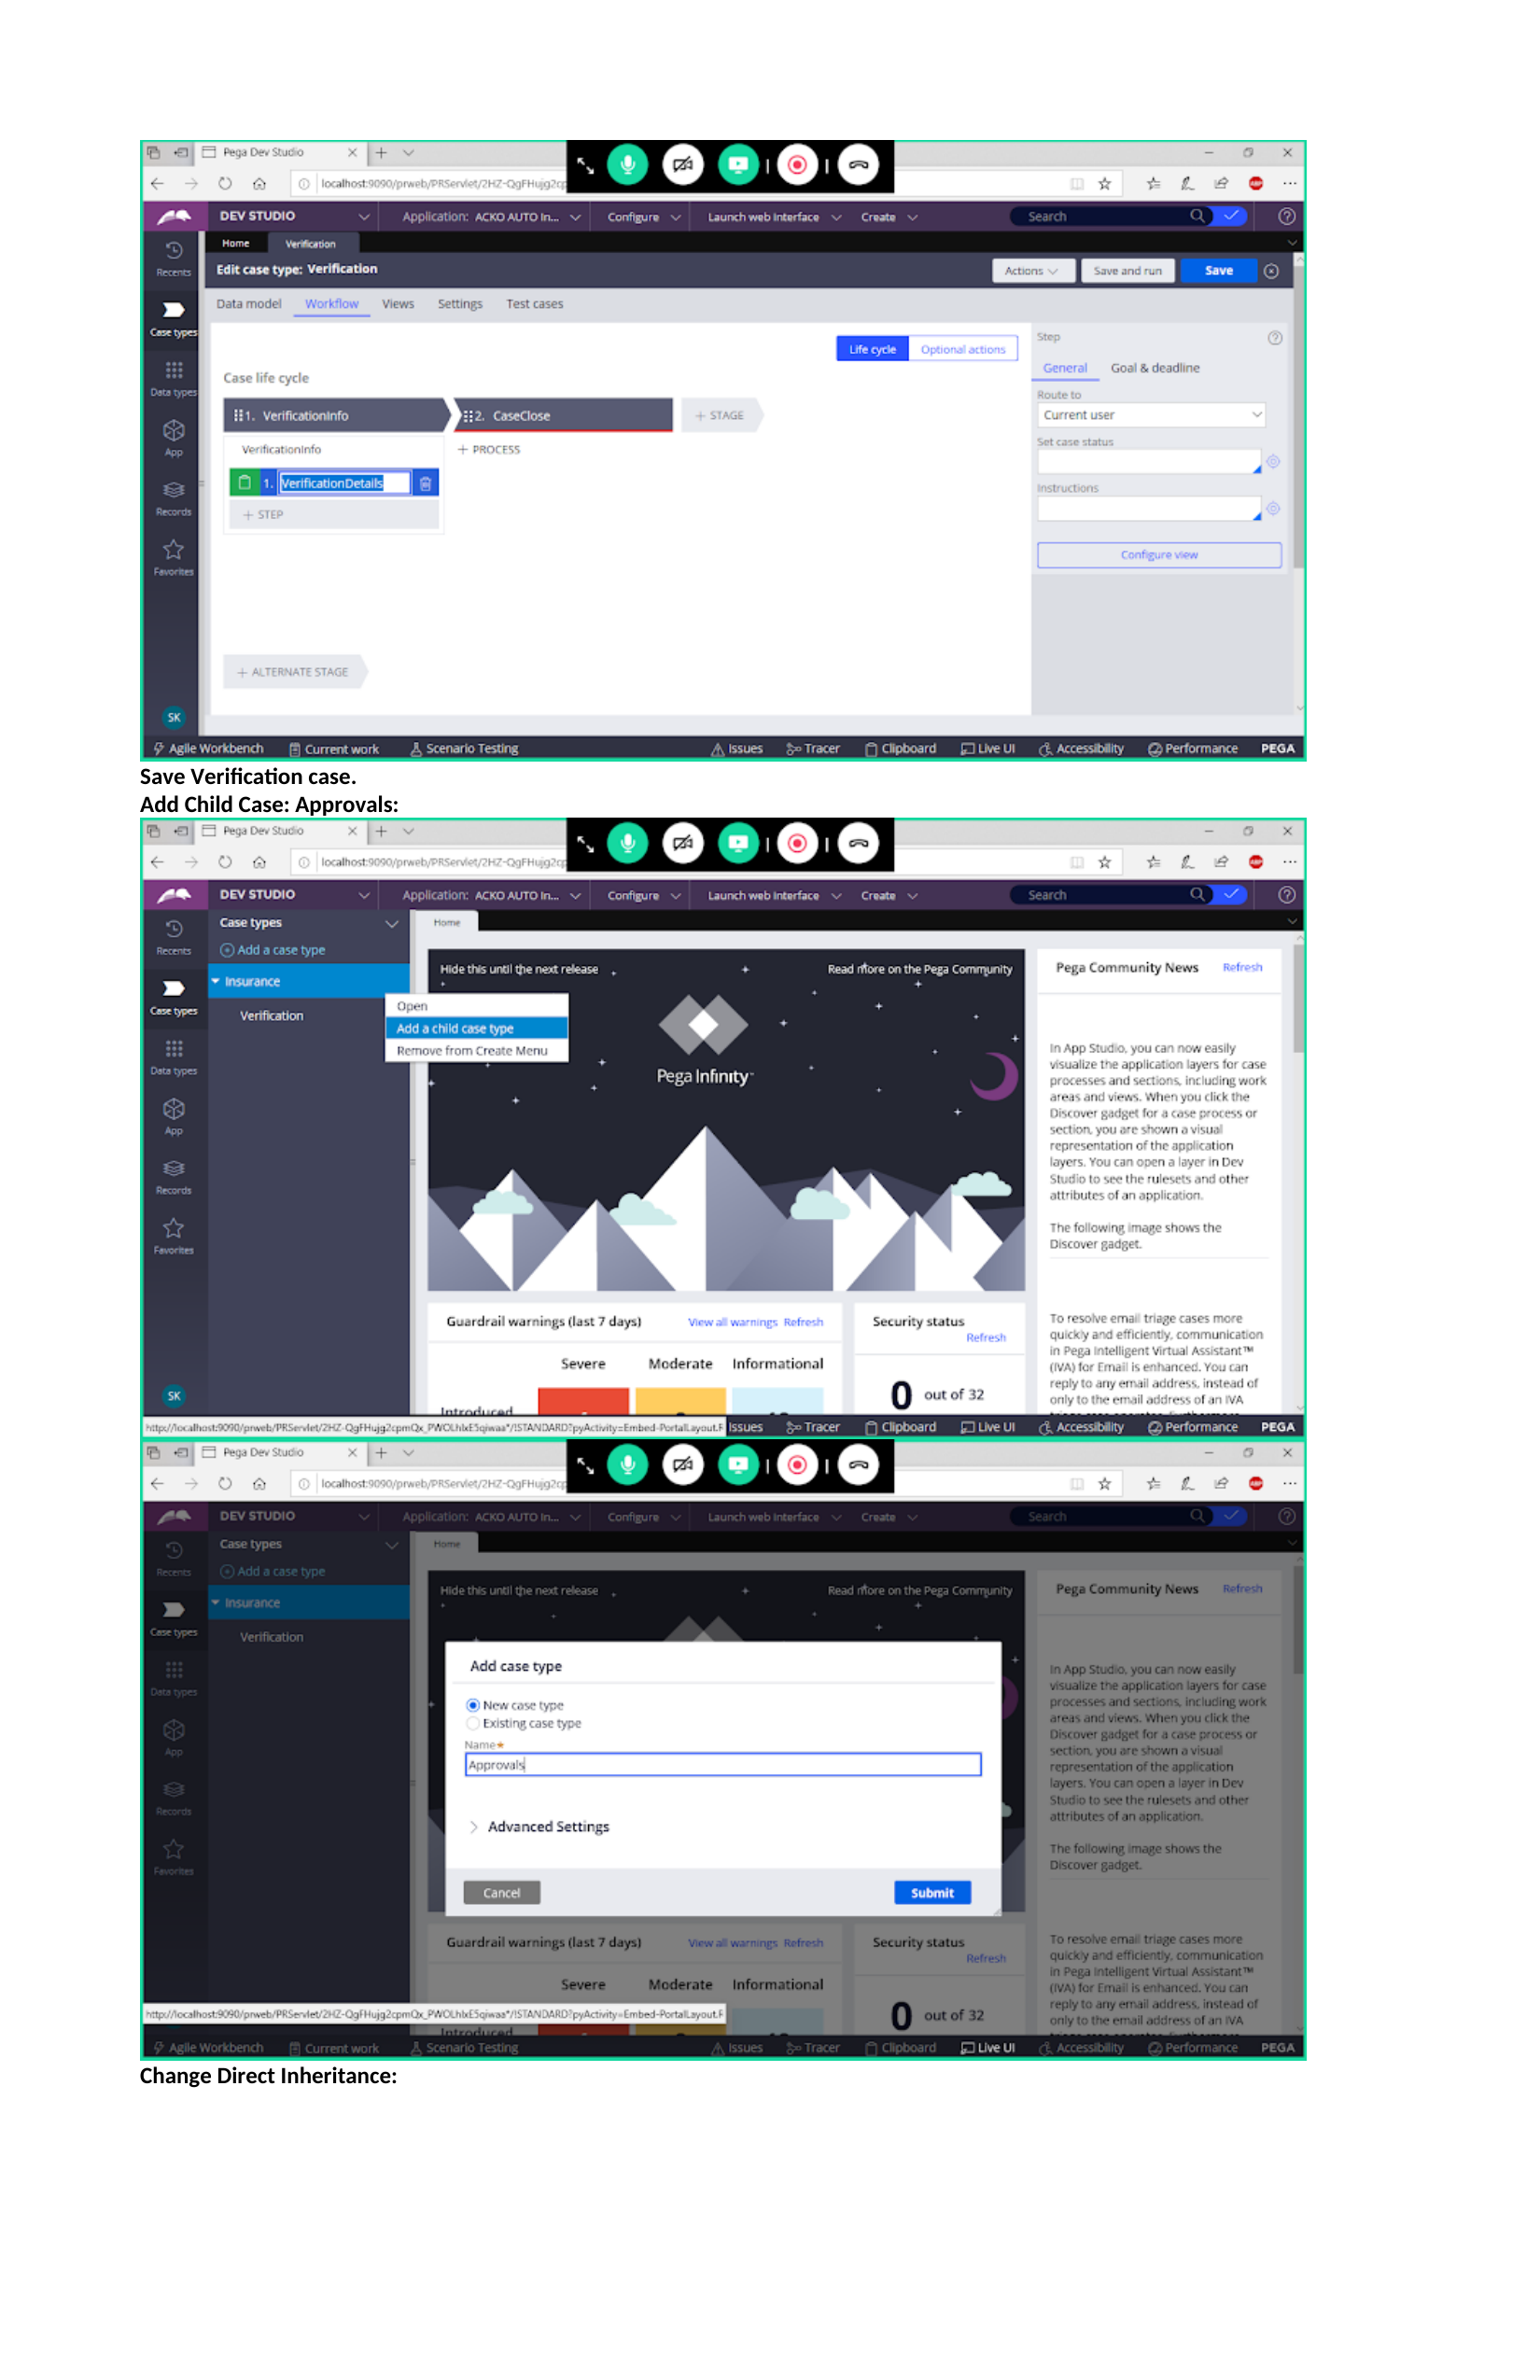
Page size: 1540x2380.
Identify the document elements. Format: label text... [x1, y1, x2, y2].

text Save Verification case. [140, 762, 1400, 790]
text Add Child Case: Approvals: [140, 790, 1400, 819]
text Change Direct Inheritance: [140, 2061, 1400, 2089]
picture [140, 140, 1307, 762]
picture [140, 818, 1307, 2061]
